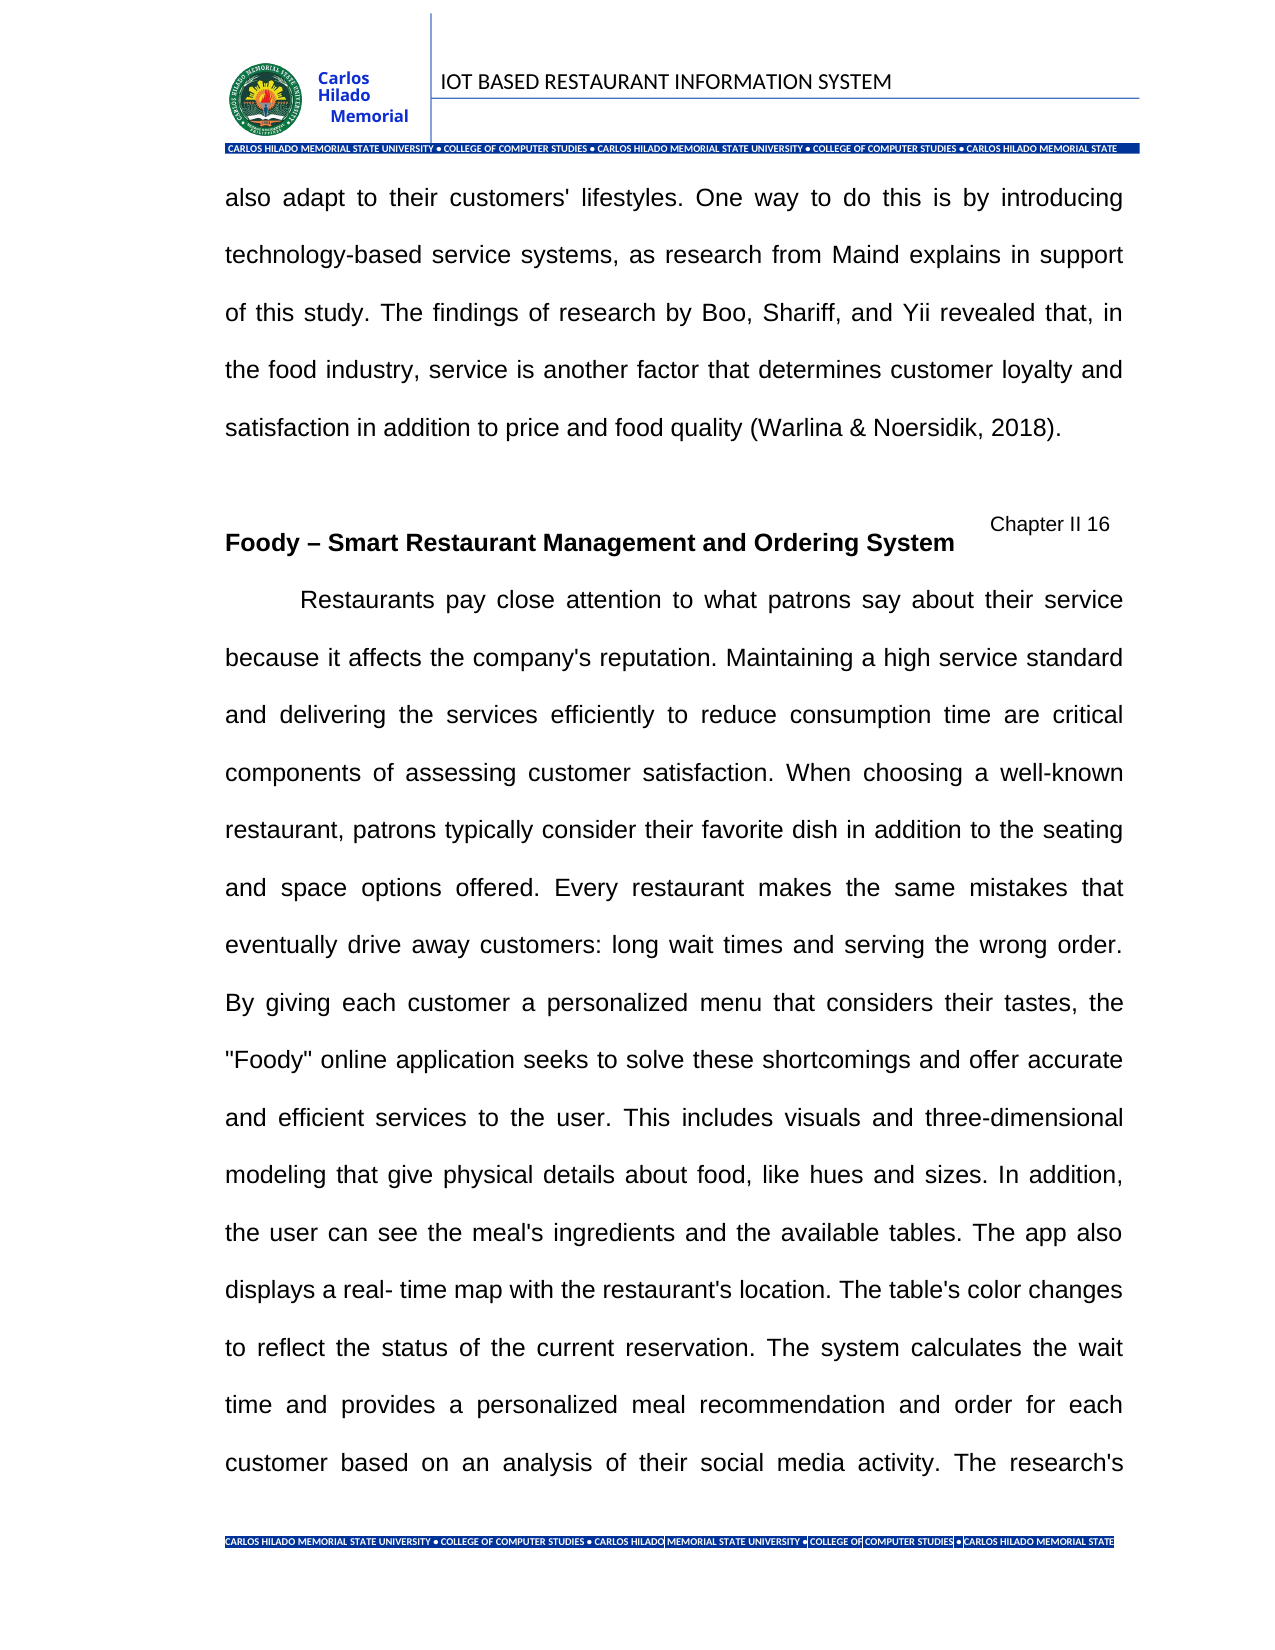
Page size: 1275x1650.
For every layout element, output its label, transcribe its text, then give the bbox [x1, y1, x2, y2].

picture [229, 63, 302, 136]
text Foody – Smart Restaurant Management and Ordering System [225, 528, 1125, 557]
